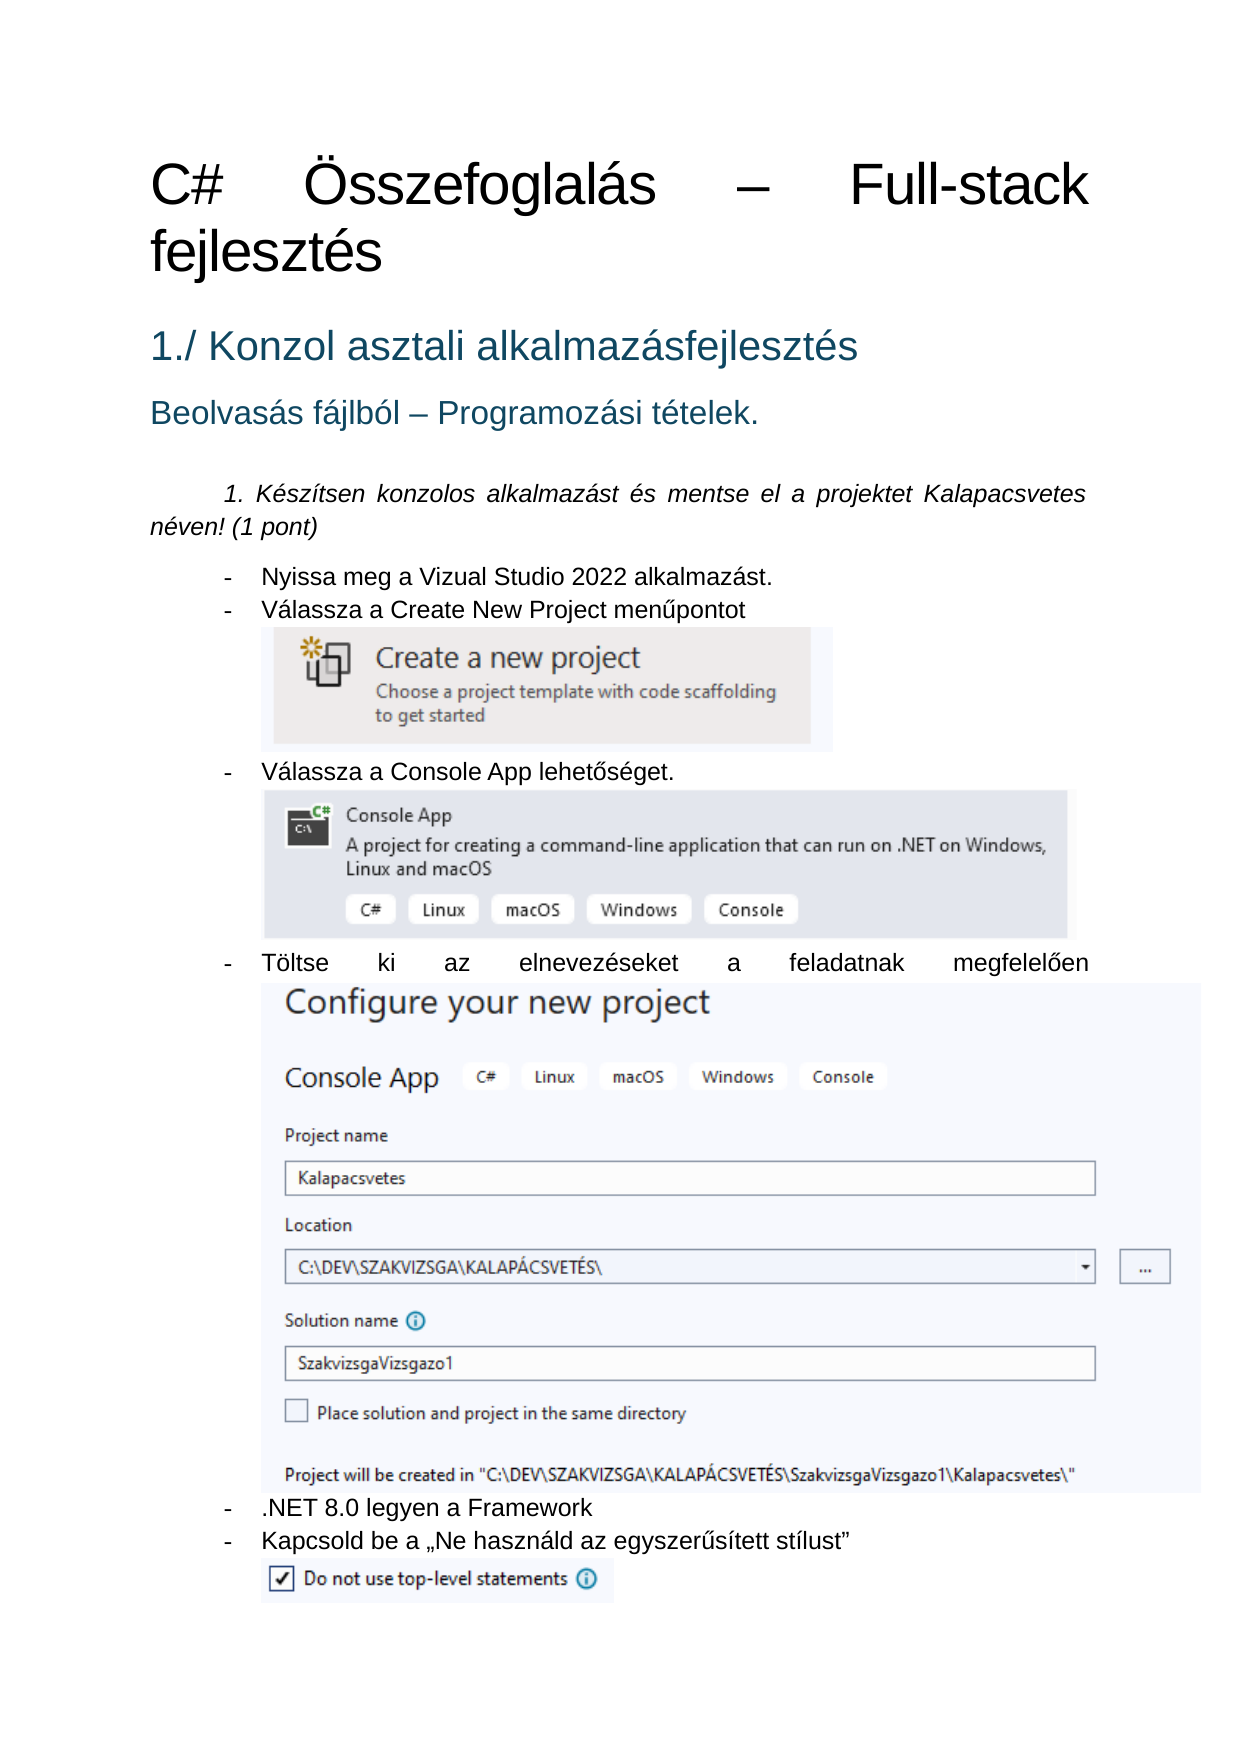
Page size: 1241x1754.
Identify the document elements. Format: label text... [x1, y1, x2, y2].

picture [261, 789, 1077, 940]
subtitle 1./ Konzol asztali alkalmazásfejlesztés [150, 322, 1090, 369]
list Válassza a Console App lehetőséget. [223, 756, 1090, 785]
picture [261, 627, 833, 752]
list Válassza a Create New Project menűpontot [223, 595, 1090, 624]
list Kapcsold be a „Ne használd az egyszerűsített stílust” [223, 1526, 1090, 1555]
list .NET 8.0 legyen a Framework [223, 1493, 1090, 1522]
list Nyissa meg a Vizual Studio 2022 alkalmazást. [223, 562, 1090, 591]
picture [261, 1558, 614, 1603]
picture [261, 983, 1202, 1493]
title C# Összefoglalás – Full-stack fejlesztés [150, 150, 1090, 284]
text 1. Készítsen konzolos alkalmazást és mentse el a projektet Kalapacsvetes néven! (1 pont) [150, 446, 1090, 541]
subtitle Beolvasás fájlból – Programozási tételek. [150, 393, 1090, 432]
